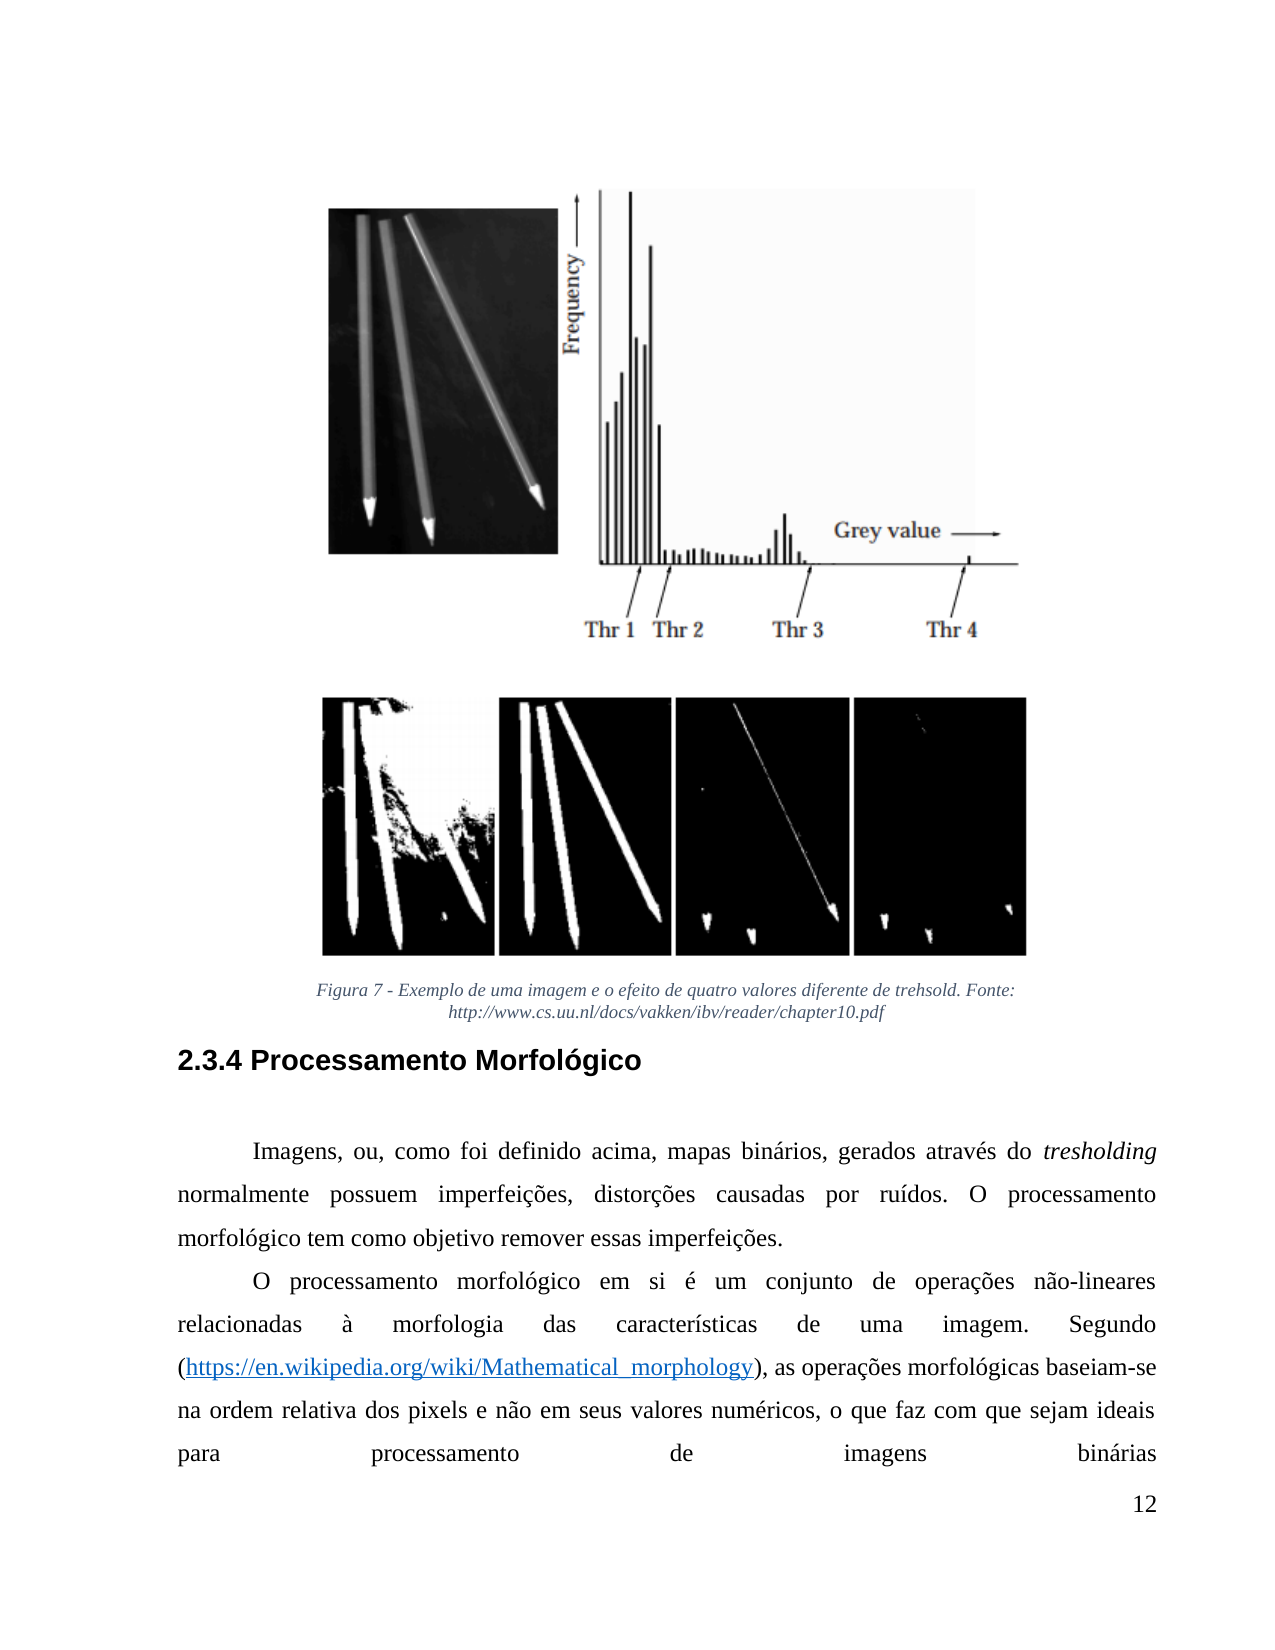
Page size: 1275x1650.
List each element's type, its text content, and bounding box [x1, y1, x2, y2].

subtitle 2.3.4 Processamento Morfológico [177, 1043, 1157, 1077]
text Imagens, ou, como foi definido acima, mapas binários, gerados através do tresholding normalmente possuem imperfeições, distorções causadas por ruídos. O processamento morfológico tem como objetivo remover essas imperfeições. [177, 1136, 1157, 1251]
picture [294, 177, 1040, 965]
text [177, 1266, 1157, 1467]
text Figura 7 - Exemplo de uma imagem e o efeito de quatro valores diferente de trehsold. Fonte: http://www.cs.uu.nl/docs/vakken/ibv/reader/chapter10.pdf [177, 979, 1157, 1022]
